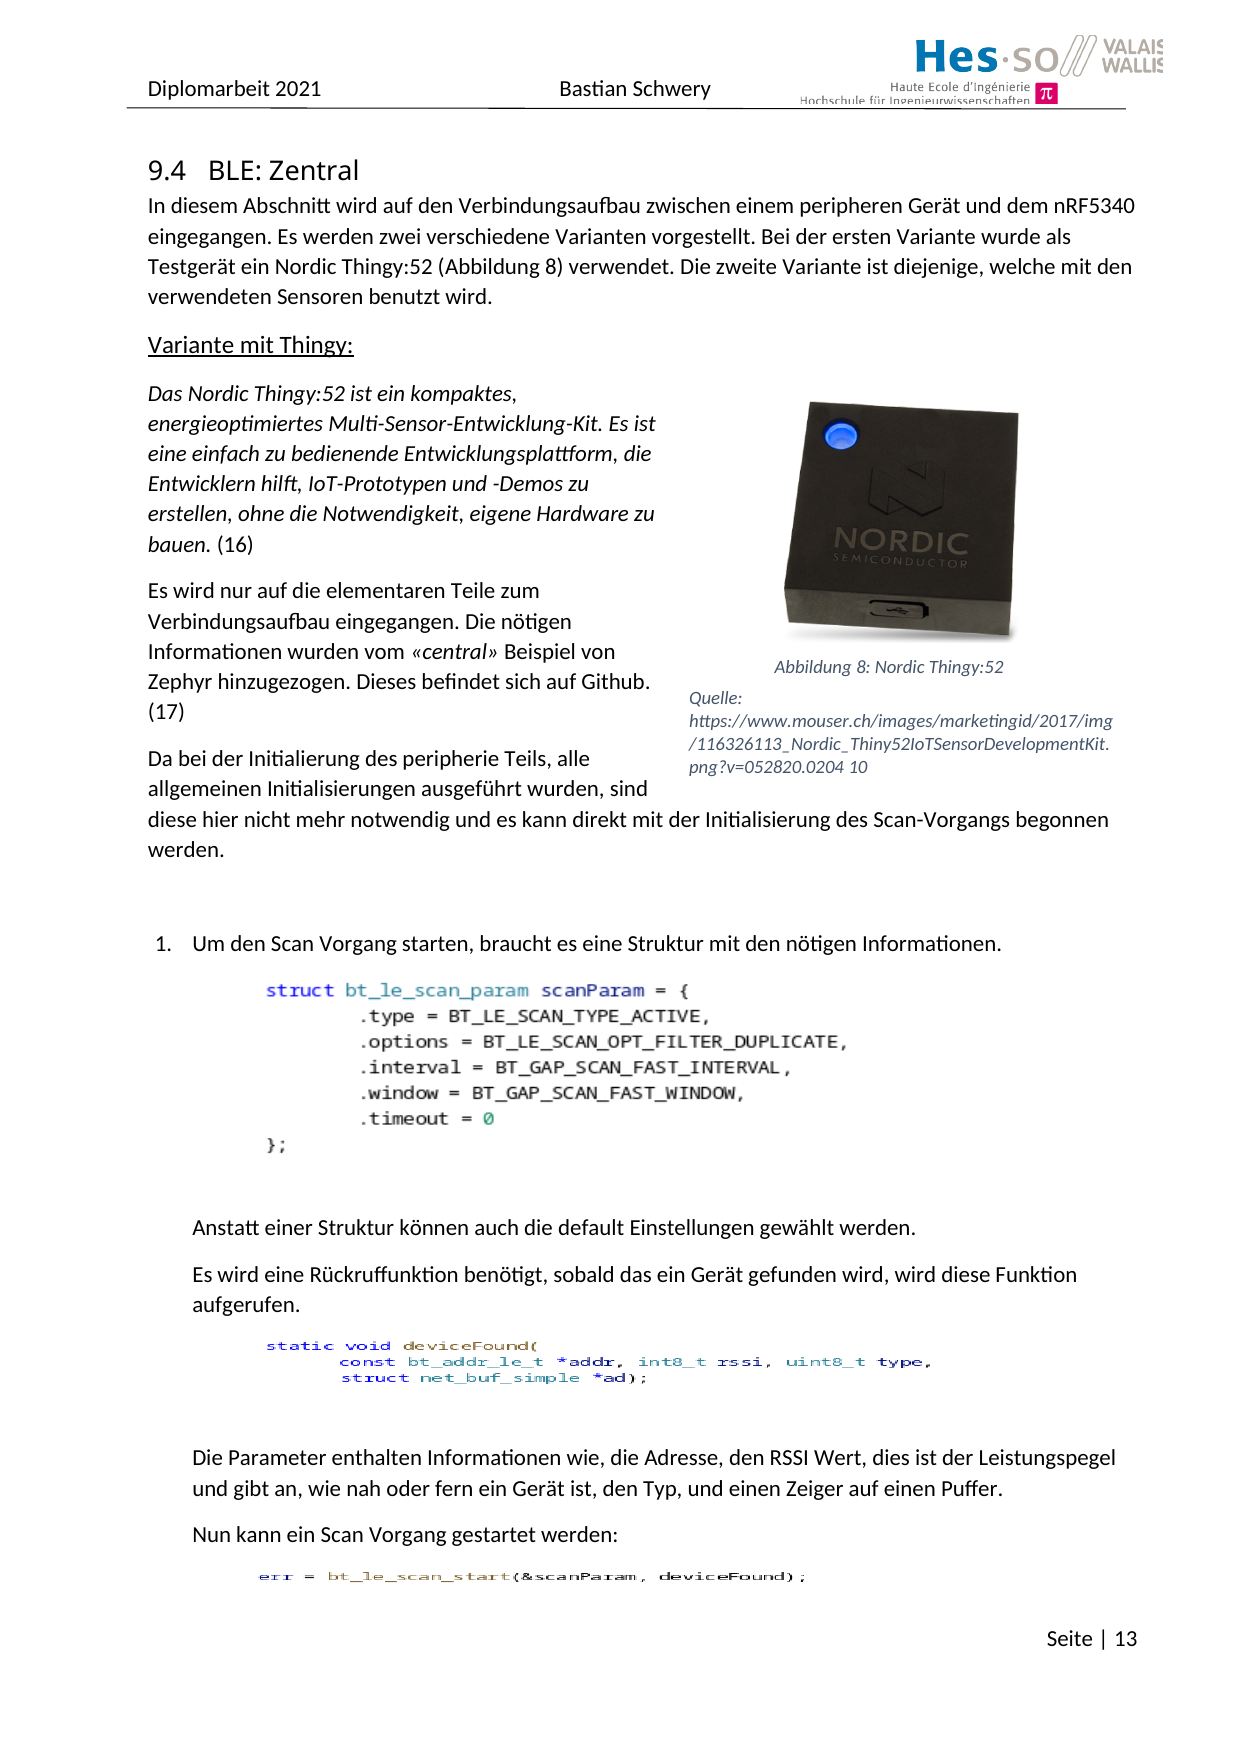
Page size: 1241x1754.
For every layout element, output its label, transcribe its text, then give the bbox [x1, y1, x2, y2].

picture [800, 35, 1163, 104]
text Das Nordic Thingy:52 ist ein kompaktes, energieoptimiertes Multi-Sensor-Entwicklung-Kit. Es ist eine einfach zu bedienende Entwicklungsplattform, die Entwicklern hilft, IoT-Prototypen und -Demos zu erstellen, ohne die Notwendigkeit, eigene Hardware zu bauen. [148, 379, 1137, 558]
subtitle BLE: Zentral [148, 152, 1137, 189]
text Variante mit Thingy: [148, 329, 1137, 359]
text Da bei der Initialierung des peripherie Teils, alle allgemeinen Initialisierungen ausgeführt wurden, sind diese hier nicht mehr notwendig und es kann direkt mit der Initialisierung des Scan-Vorgangs begonnen werden. [148, 744, 1137, 863]
text Anstatt einer Struktur können auch die default Einstellungen gewählt werden. [192, 1213, 1137, 1241]
text In diesem Abschnitt wird auf den Verbindungsaufbau zwischen einem peripheren Gerät und dem nRF5340 eingegangen. Es werden zwei verschiedene Varianten vorgestellt. Bei der ersten Variante wurde als Testgerät ein Nordic Thingy:52 (Abbildung 8) verwendet. Die zweite Variante ist diejenige, welche mit den verwendeten Sensoren benutzt wird. [148, 192, 1137, 310]
list Um den Scan Vorgang starten, braucht es eine Struktur mit den nötigen Informationen. [154, 929, 1137, 957]
text Es wird eine Rückruffunktion benötigt, sobald das ein Gerät gefunden wird, wird diese Funktion aufgerufen. [192, 1260, 1137, 1318]
picture [760, 394, 1035, 643]
text Nun kann ein Scan Vorgang gestartet werden: [148, 1521, 1137, 1548]
text Die Parameter enthalten Informationen wie, die Adresse, den RSSI Wert, dies ist der Leistungspegel und gibt an, wie nah oder fern ein Gerät ist, den Typ, und einen Zeiger auf einen Puffer. [192, 1443, 1137, 1502]
text Es wird nur auf die elementaren Teile zum Verbindungsaufbau eingegangen. Die nötigen Informationen wurden vom «central» Beispiel von Zephyr hinzugezogen. Dieses befindet sich auf Github. [148, 577, 1137, 725]
